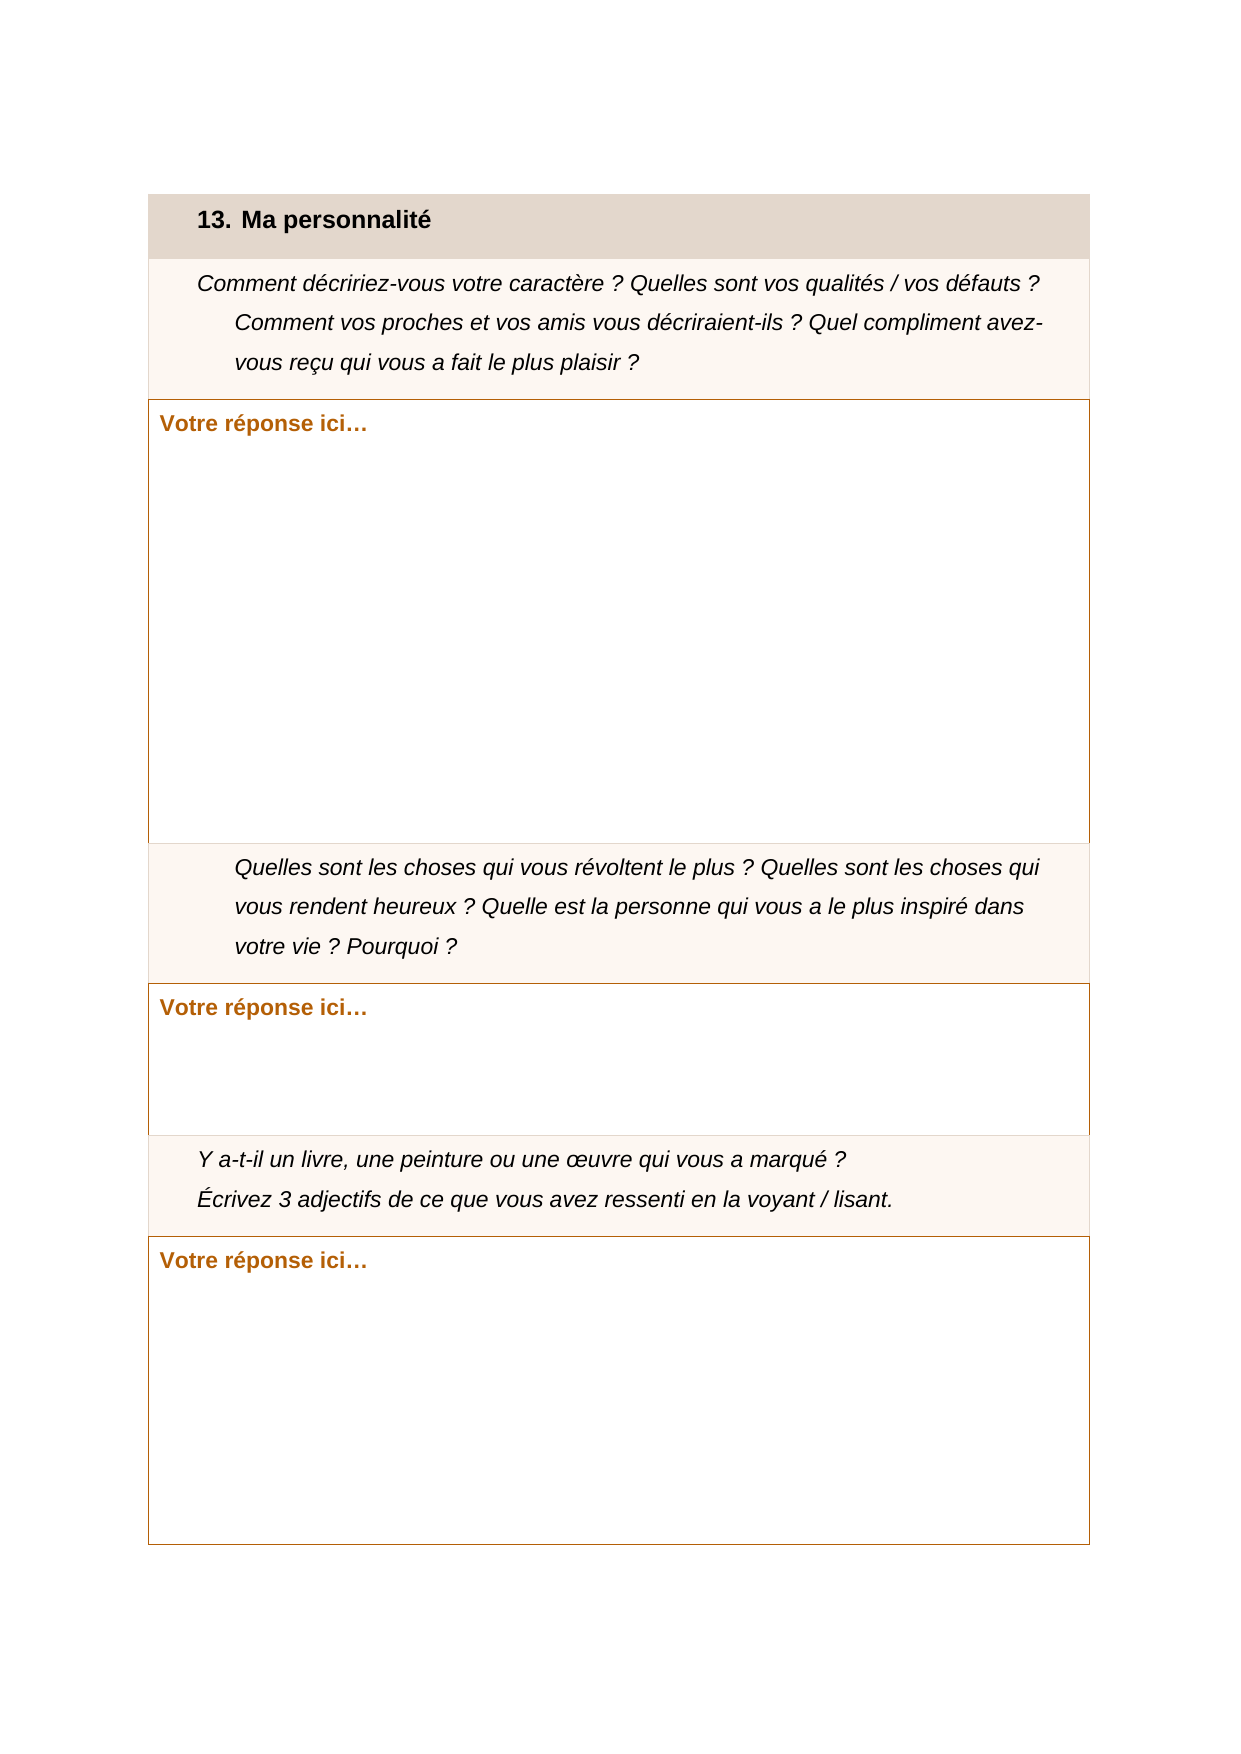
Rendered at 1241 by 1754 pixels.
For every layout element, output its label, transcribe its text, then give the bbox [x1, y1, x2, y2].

table_cell Comment décririez-vous votre caractère ? Quelles sont vos qualités / vos défauts ? Comment vos proches et vos amis vous décriraient-ils ? Quel compliment avez-vous reçu qui vous a fait le plus plaisir ? [149, 259, 1089, 399]
table_cell Quelles sont les choses qui vous révoltent le plus ? Quelles sont les choses qui vous rendent heureux ? Quelle est la personne qui vous a le plus inspiré dans votre vie ? Pourquoi ? [149, 844, 1089, 983]
table_cell Votre réponse ici… [149, 400, 1089, 842]
table_cell Votre réponse ici… [149, 984, 1089, 1135]
table_cell Votre réponse ici… [149, 1237, 1089, 1544]
table_cell Y a-t-il un livre, une peinture ou une œuvre qui vous a marqué ? Écrivez 3 adjectifs de ce que vous avez ressenti en la voyant / lisant. [149, 1136, 1089, 1236]
table_header Ma personnalité [149, 195, 1089, 258]
